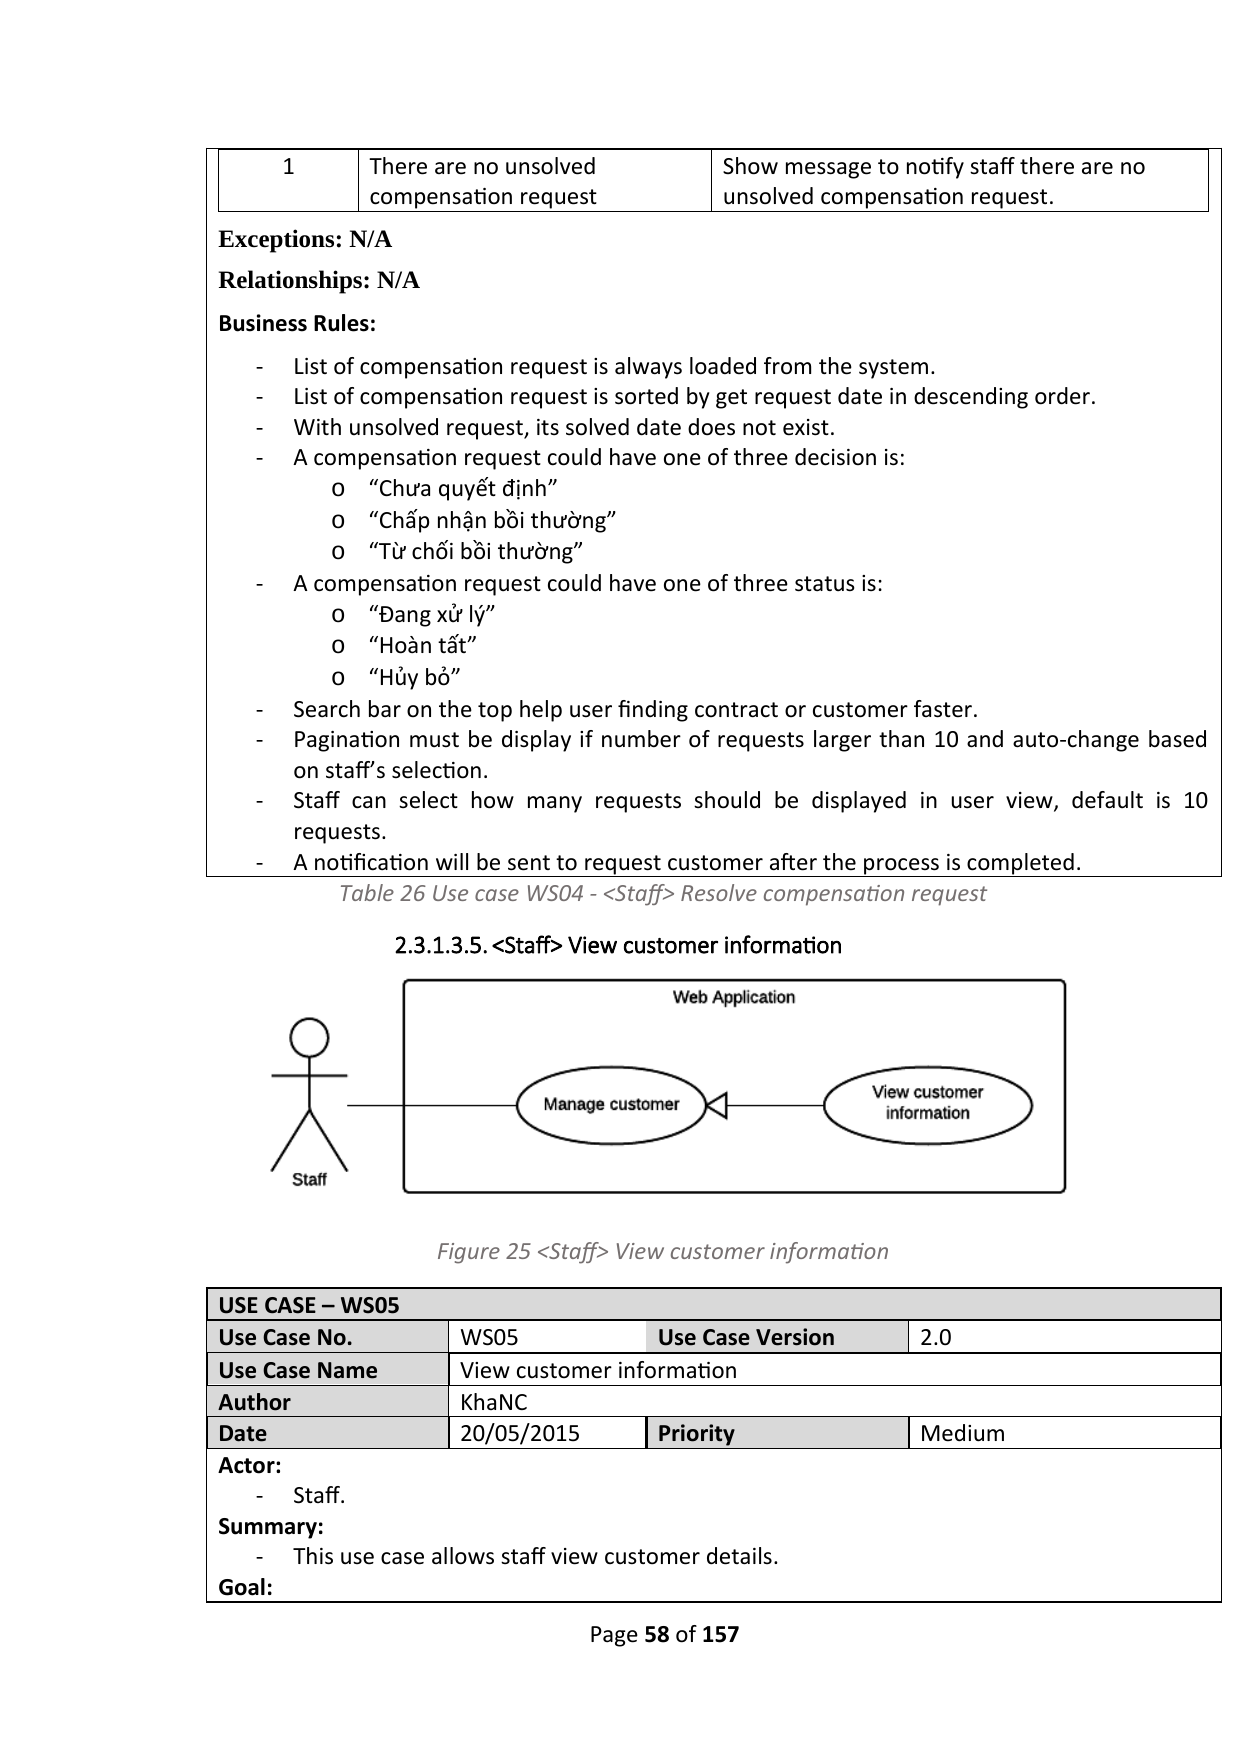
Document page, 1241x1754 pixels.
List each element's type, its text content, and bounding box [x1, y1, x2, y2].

picture [244, 961, 1084, 1217]
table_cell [207, 149, 1221, 876]
text Table 26 Use case WS04 - <Staff> Resolve compensation request [207, 877, 1122, 908]
table_cell Medium [910, 1417, 1220, 1448]
text Figure 25 <Staff> View customer information [207, 1235, 1122, 1266]
table_cell KhaNC [449, 1386, 1221, 1416]
subtitle <Staff> View customer information [394, 929, 1122, 959]
table_cell Use Case No. [207, 1321, 448, 1352]
table_cell 2.0 [909, 1321, 1221, 1352]
table_cell Date [208, 1417, 448, 1448]
table_cell Priority [648, 1417, 908, 1448]
table_cell View customer information [450, 1354, 1220, 1384]
table_cell 20/05/2015 [450, 1417, 645, 1448]
table_cell Use Case Version [646, 1321, 908, 1352]
table_cell WS05 [449, 1321, 646, 1352]
table_cell Author [207, 1386, 448, 1416]
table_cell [207, 1449, 1221, 1601]
table_cell Use Case Name [208, 1353, 448, 1384]
table_header USE CASE – WS05 [208, 1289, 1220, 1319]
